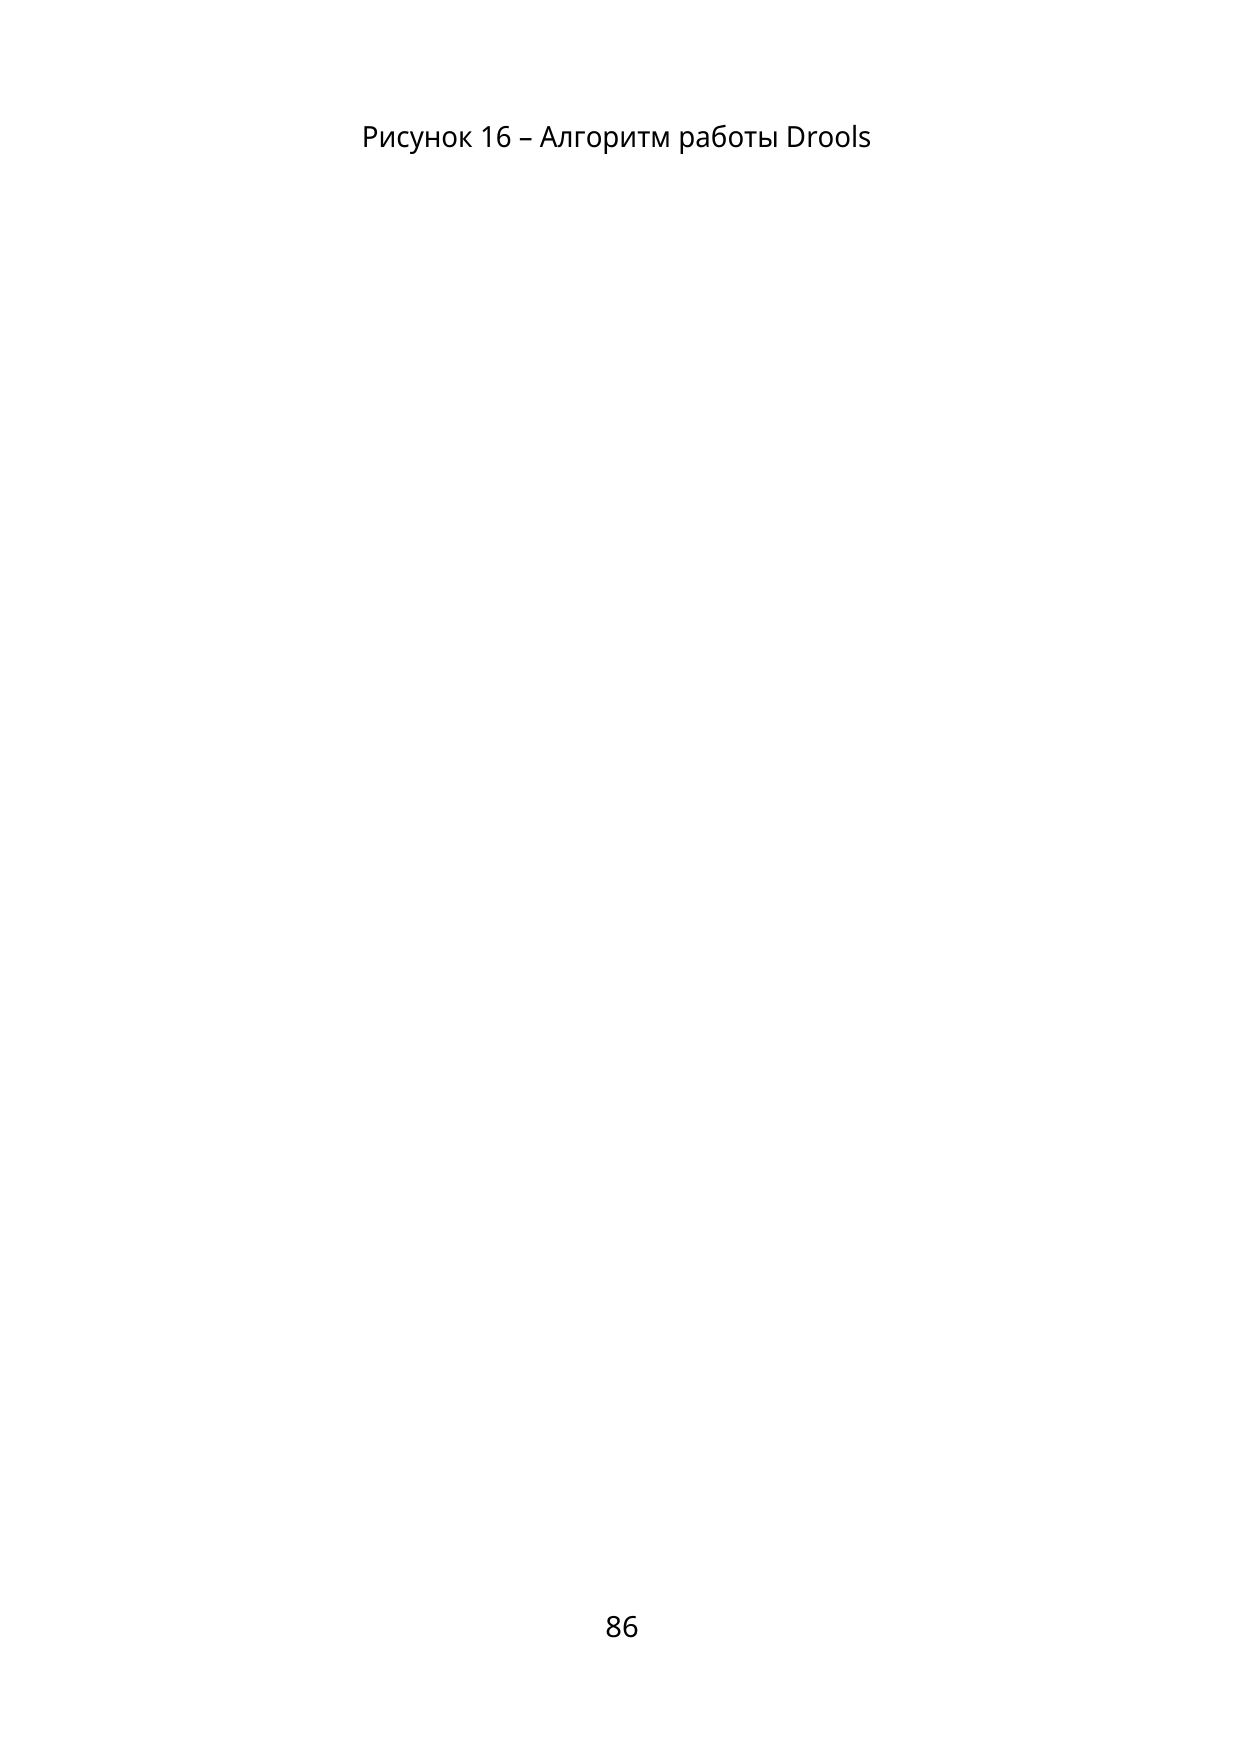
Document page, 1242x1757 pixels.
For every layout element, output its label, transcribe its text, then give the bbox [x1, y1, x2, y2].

text Рисунок 16 – Алгоритм работы Drools [362, 117, 1135, 156]
